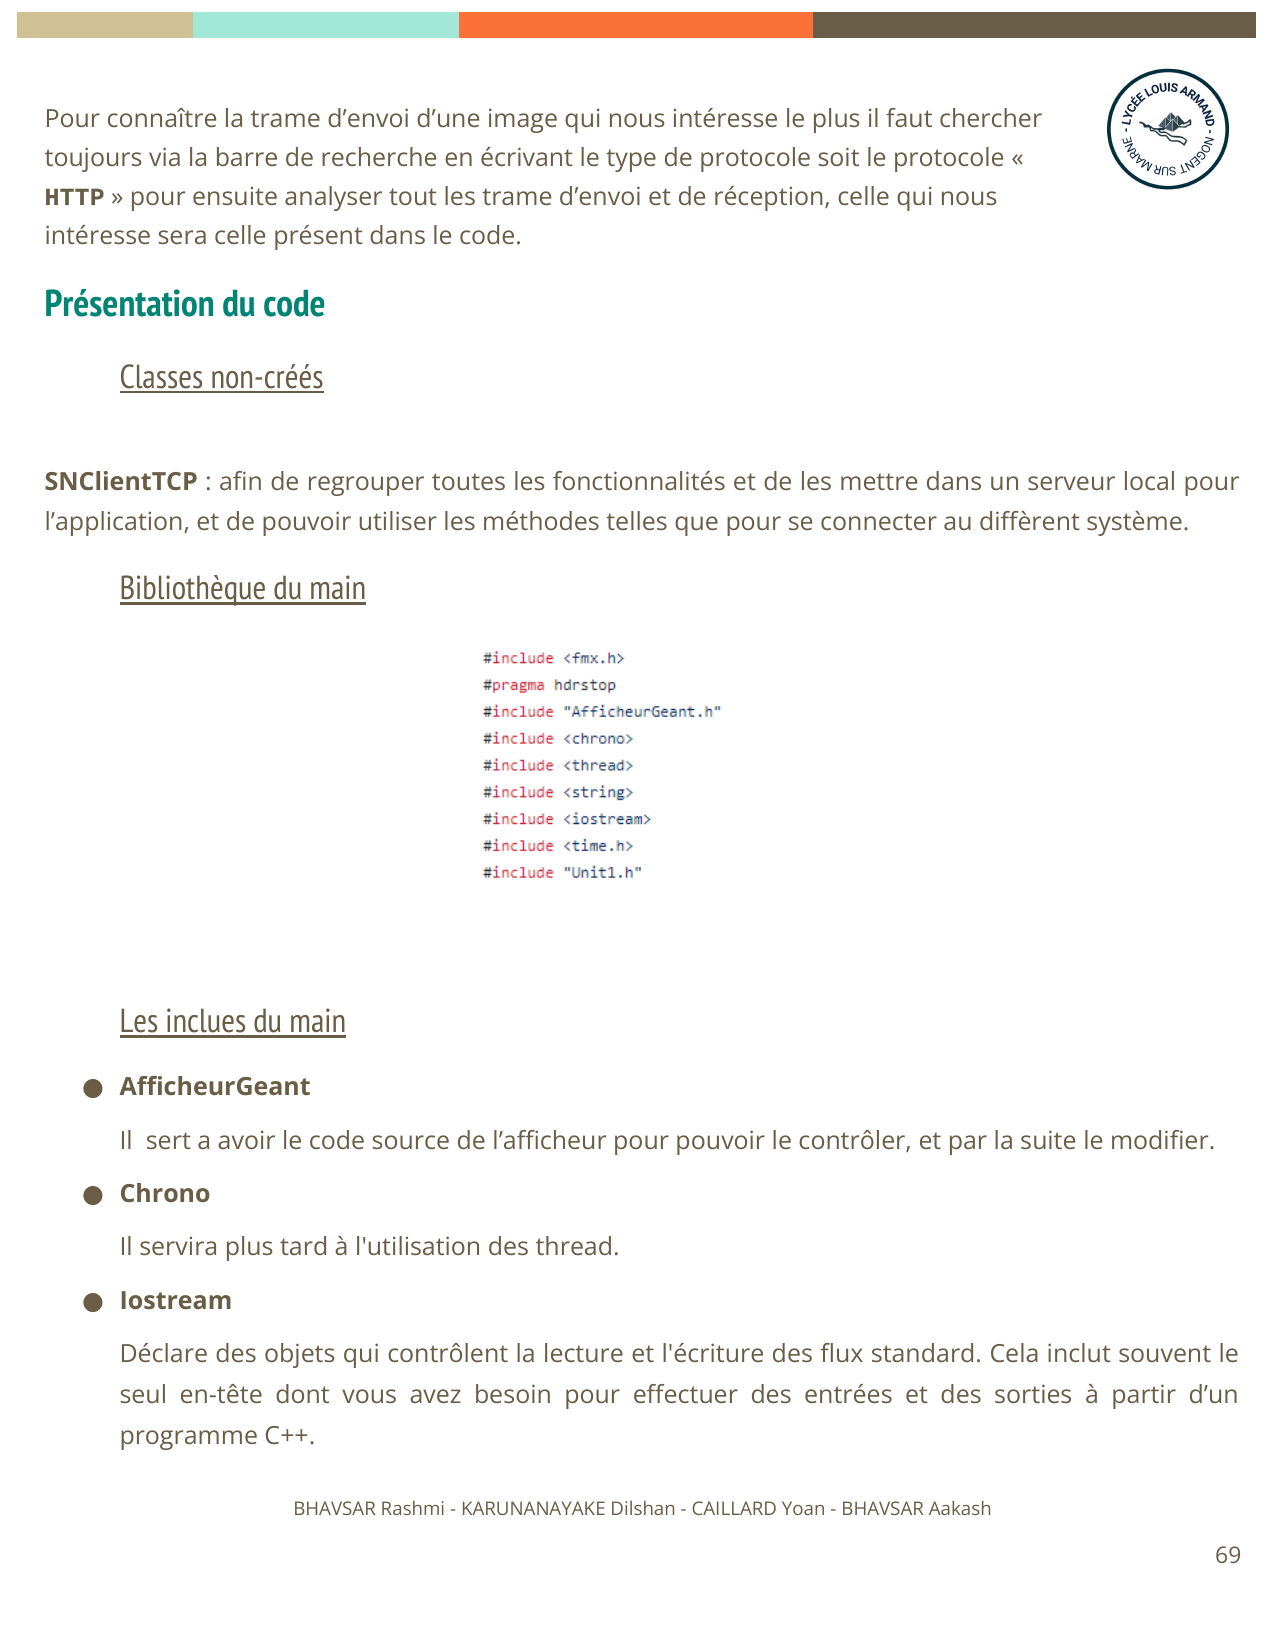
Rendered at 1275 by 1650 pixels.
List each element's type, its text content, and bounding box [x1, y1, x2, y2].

subtitle Les inclues du main [44, 999, 1241, 1042]
picture [1104, 65, 1238, 100]
text Il sert a avoir le code source de l’afficheur pour pouvoir le contrôler, et par la suite le modifier. [119, 1122, 1241, 1156]
subtitle Bibliothèque du main [44, 566, 1241, 609]
picture [16, 12, 1256, 38]
list AfficheurGeant [82, 1069, 1241, 1103]
text Pour connaître la trame d’envoi d’une image qui nous intéresse le plus il faut chercher toujours via la barre de recherche en écrivant le type de protocole soit le protocole « HTTP » pour ensuite analyser tout les trame d’envoi et de réception, celle qui nous intéresse sera celle présent dans le code. [44, 100, 1241, 252]
text Il servira plus tard à l'utilisation des thread. [119, 1229, 1241, 1263]
subtitle Présentation du code [44, 278, 1241, 326]
subtitle Classes non-créés [44, 354, 1241, 397]
picture [472, 651, 744, 886]
list Chrono [82, 1176, 1241, 1210]
text Déclare des objets qui contrôlent la lecture et l'écriture des flux standard. Cela inclut souvent le seul en-tête dont vous avez besoin pour effectuer des entrées et des sorties à partir d’un programme C++. [119, 1336, 1241, 1451]
text SNClientTCP : afin de regrouper toutes les fonctionnalités et de les mettre dans un serveur local pour l’application, et de pouvoir utiliser les méthodes telles que pour se connecter au diffèrent système. [44, 463, 1241, 538]
list Iostream [82, 1282, 1241, 1316]
picture [1120, 73, 1216, 100]
